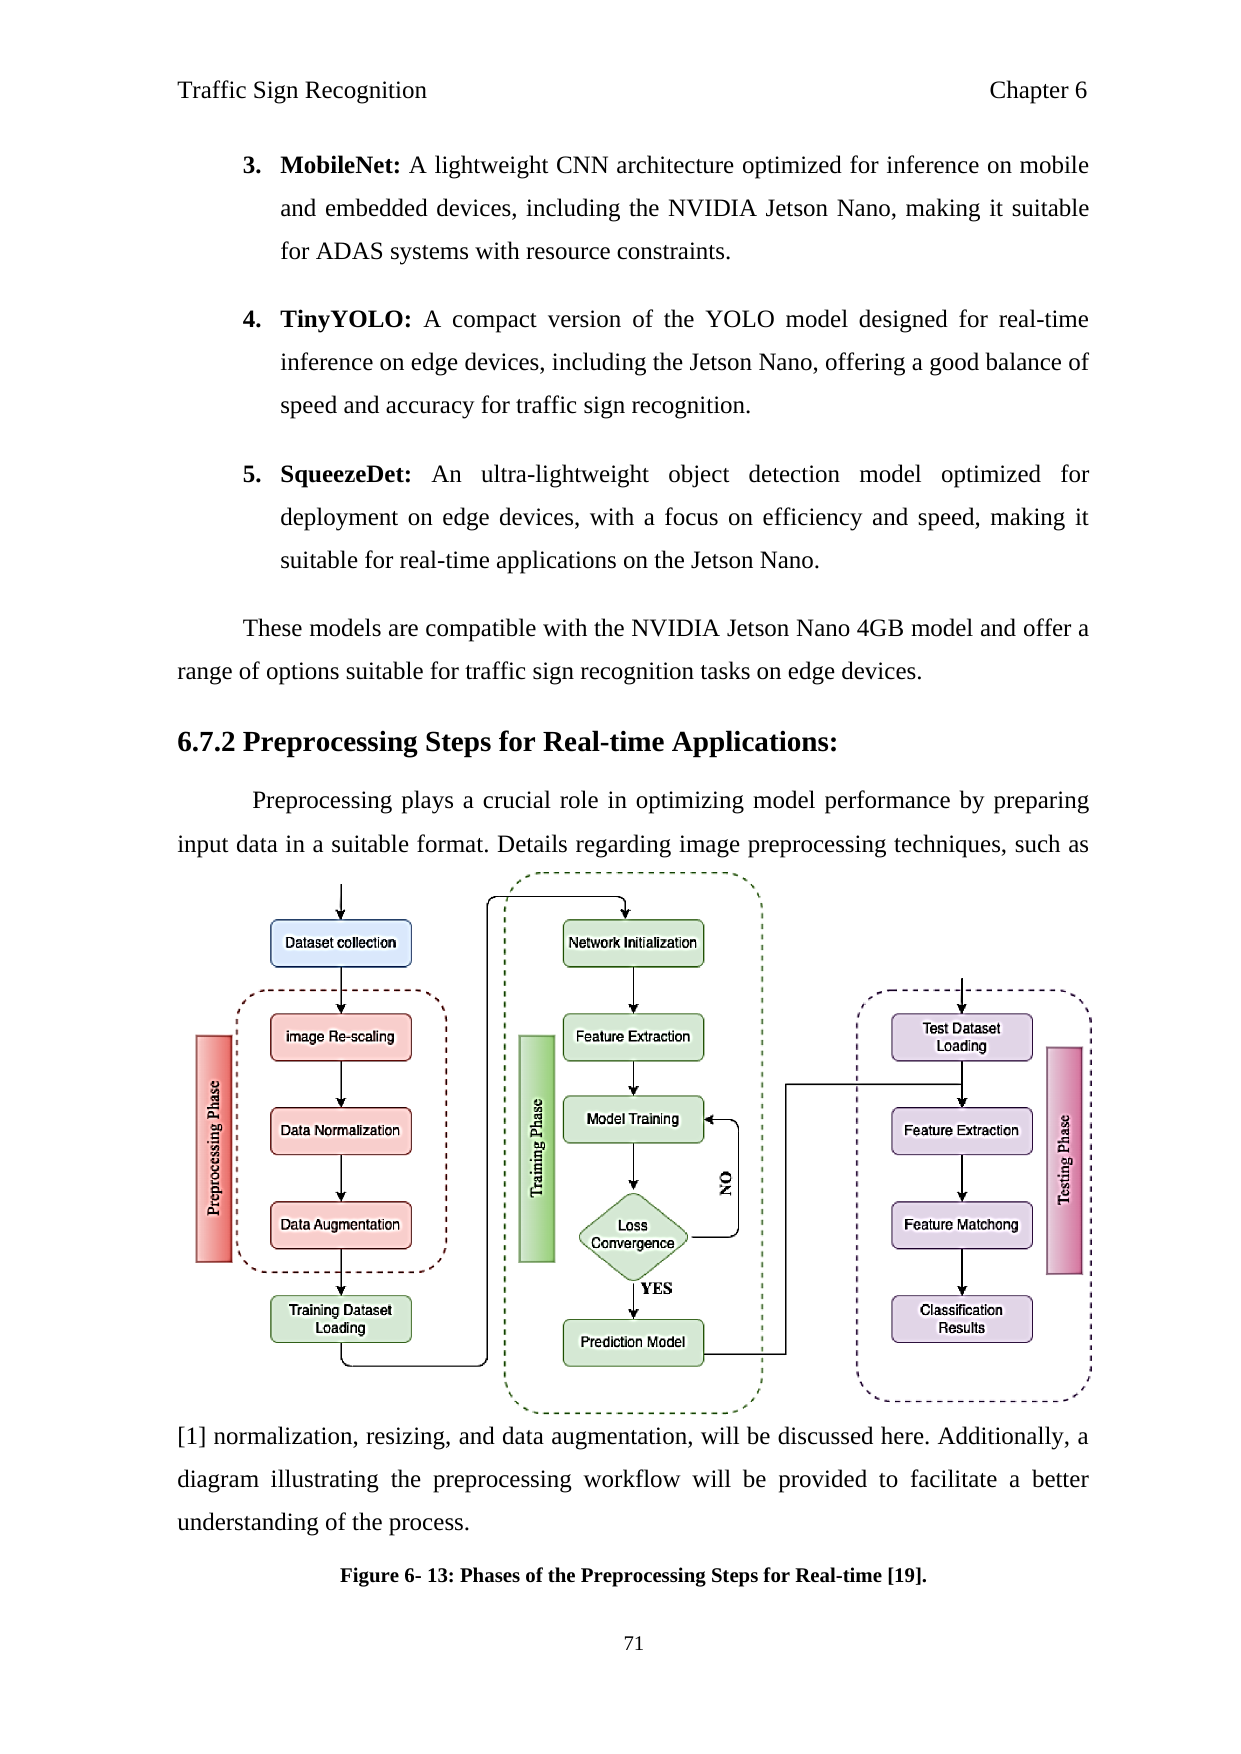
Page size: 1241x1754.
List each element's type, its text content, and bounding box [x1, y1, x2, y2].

subtitle 6.7.2 Preprocessing Steps for Real-time Applications: [177, 724, 1090, 758]
text These models are compatible with the NVIDIA Jetson Nano 4GB model and offer a range of options suitable for traffic sign recognition tasks on edge devices. [177, 613, 1090, 685]
list MobileNet: A lightweight CNN architecture optimized for inference on mobile and embedded devices, including the NVIDIA Jetson Nano, making it suitable for ADAS systems with resource constraints. [243, 150, 1090, 265]
list TinyYOLO: A compact version of the YOLO model designed for real-time inference on edge devices, including the Jetson Nano, offering a good balance of speed and accuracy for traffic sign recognition. [243, 304, 1090, 419]
picture [187, 864, 1101, 1421]
text Figure 6- 13: Phases of the Preprocessing Steps for Real-time [19]. [177, 1563, 1090, 1587]
list SqueezeDet: An ultra-lightweight object detection model optimized for deployment on edge devices, with a focus on efficiency and speed, making it suitable for real-time applications on the Jetson Nano. [243, 459, 1090, 574]
